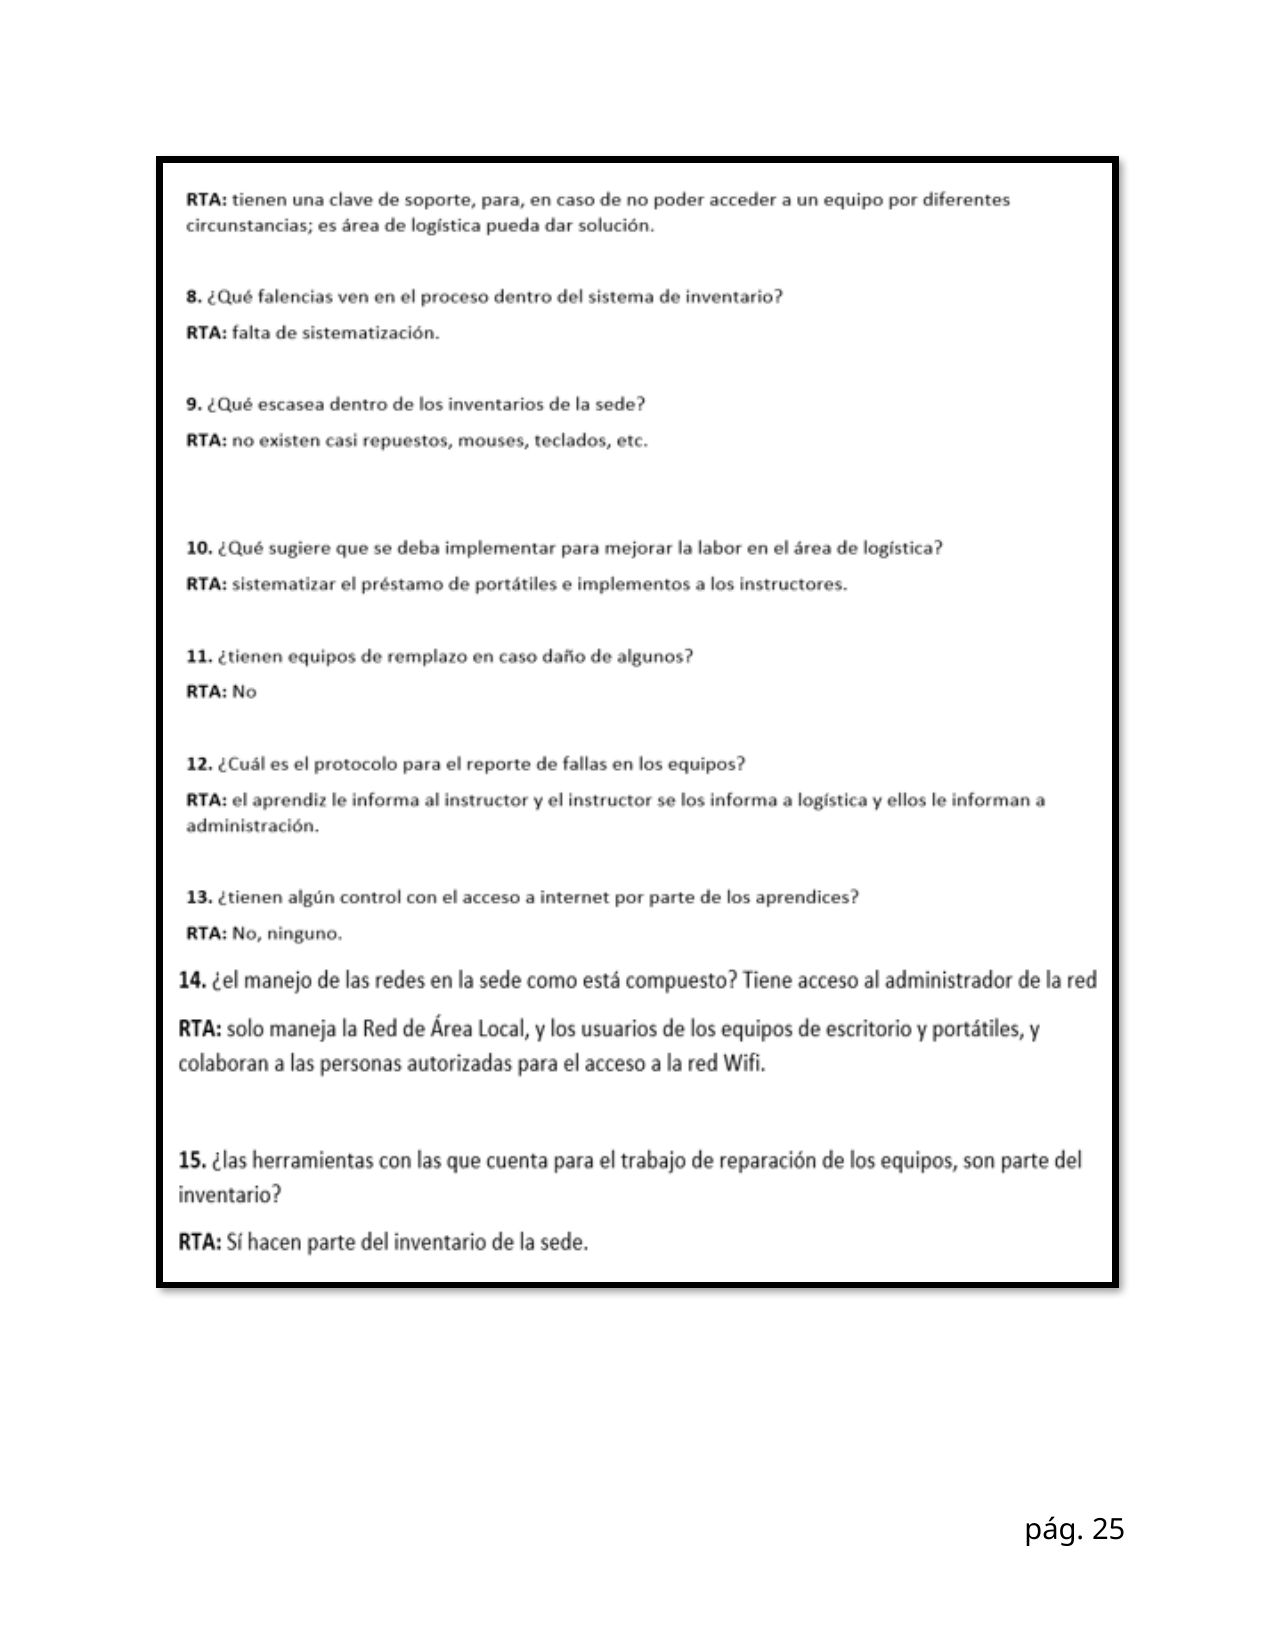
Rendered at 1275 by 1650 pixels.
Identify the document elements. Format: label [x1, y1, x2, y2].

picture [163, 163, 1112, 1282]
